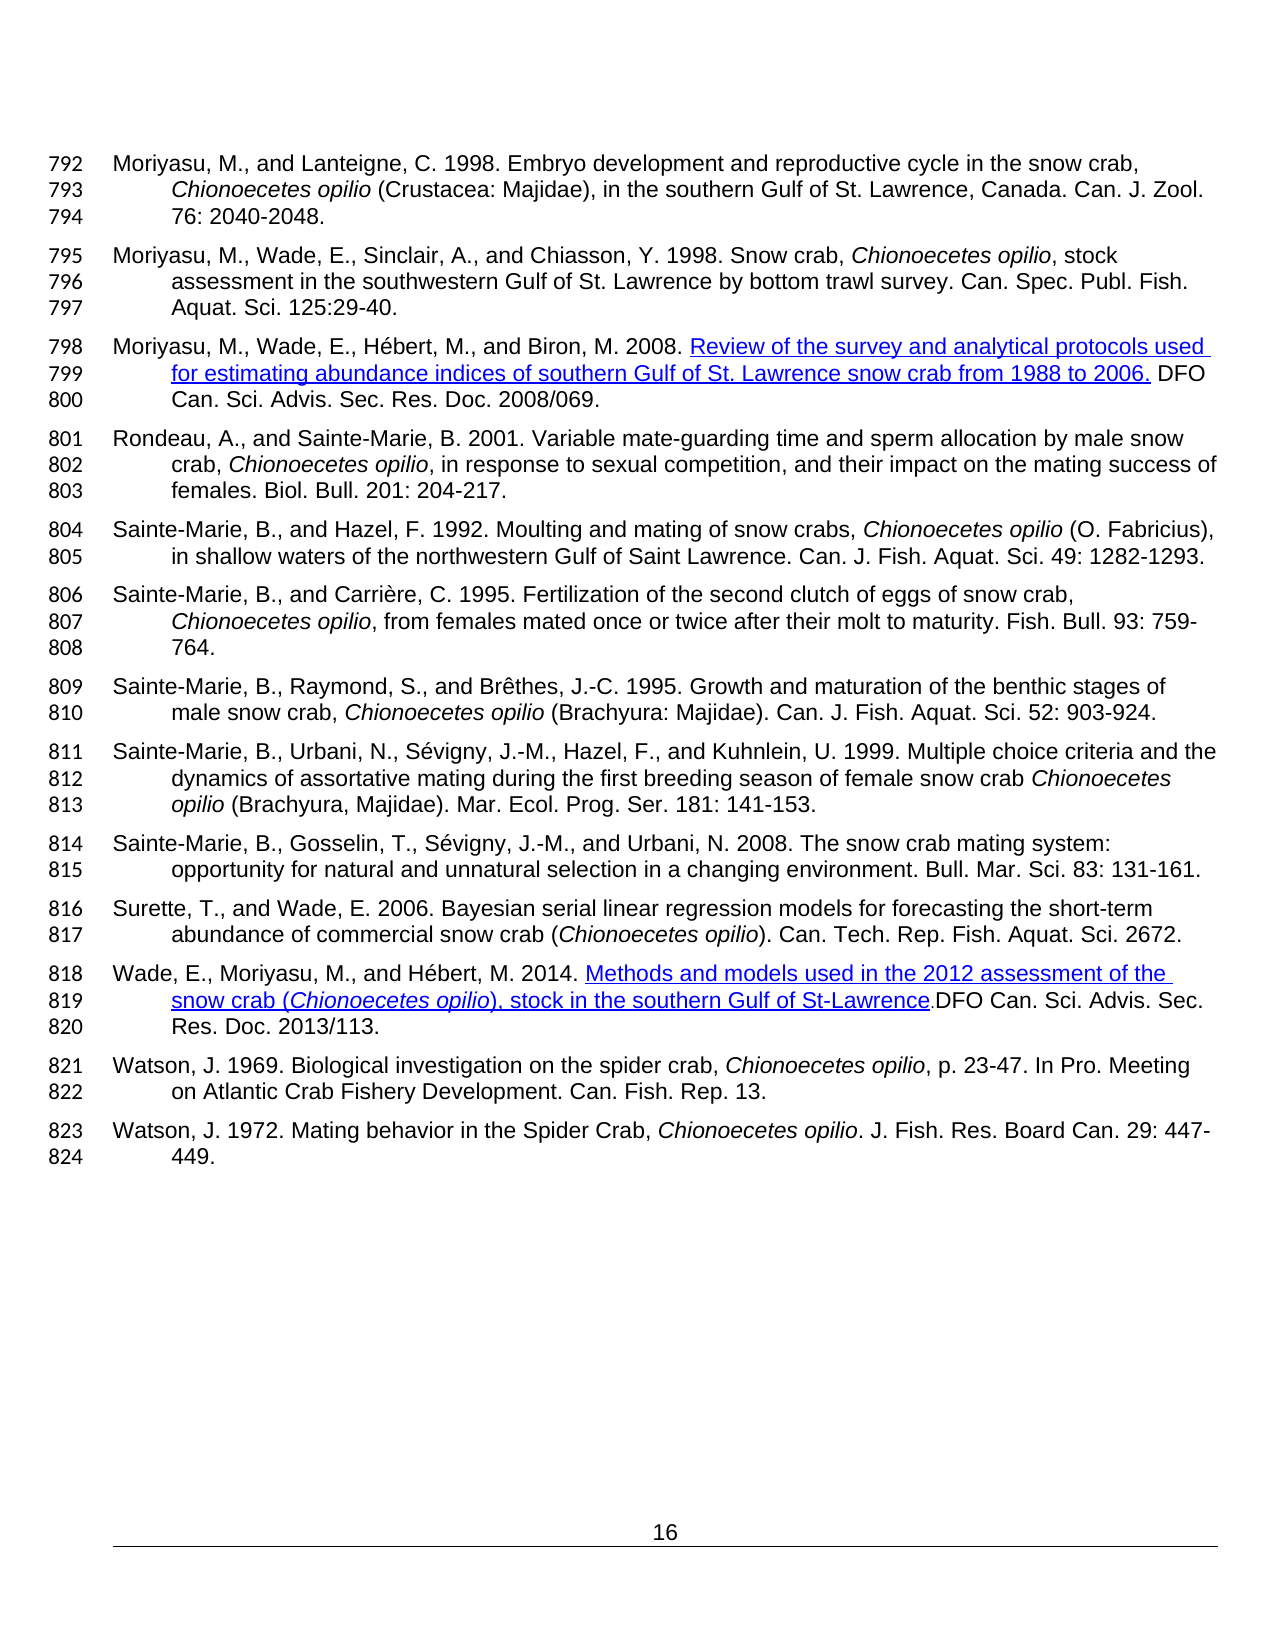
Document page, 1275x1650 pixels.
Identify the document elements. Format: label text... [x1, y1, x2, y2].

text Sainte-Marie, B., Urbani, N., Sévigny, J.-M., Hazel, F., and Kuhnlein, U. 1999. Multiple choice criteria and the dynamics of assortative mating during the first breeding season of female snow crab Chionoecetes opilio (Brachyura, Majidae). Mar. Ecol. Prog. Ser. 181: 141-153. [112, 738, 1218, 817]
text Moriyasu, M., Wade, E., Hébert, M., and Biron, M. 2008. Review of the survey and analytical protocols used for estimating abundance indices of southern Gulf of St. Lawrence snow crab from 1988 to 2006. DFO Can. Sci. Advis. Sec. Res. Doc. 2008/069. [112, 333, 1218, 412]
text Sainte-Marie, B., and Hazel, F. 1992. Moulting and mating of snow crabs, Chionoecetes opilio (O. Fabricius), in shallow waters of the northwestern Gulf of Saint Lawrence. Can. J. Fish. Aquat. Sci. 49: 1282-1293. [112, 516, 1218, 569]
text Moriyasu, M., and Lanteigne, C. 1998. Embryo development and reproductive cycle in the snow crab, Chionoecetes opilio (Crustacea: Majidae), in the southern Gulf of St. Lawrence, Canada. Can. J. Zool. 76: 2040-2048. [112, 150, 1218, 229]
text Watson, J. 1972. Mating behavior in the Spider Crab, Chionoecetes opilio. J. Fish. Res. Board Can. 29: 447-449. [112, 1117, 1218, 1170]
text Moriyasu, M., Wade, E., Sinclair, A., and Chiasson, Y. 1998. Snow crab, Chionoecetes opilio, stock assessment in the southwestern Gulf of St. Lawrence by bottom trawl survey. Can. Spec. Publ. Fish. Aquat. Sci. 125:29-40. [112, 242, 1218, 321]
text Rondeau, A., and Sainte-Marie, B. 2001. Variable mate-guarding time and sperm allocation by male snow crab, Chionoecetes opilio, in response to sexual competition, and their impact on the mating success of females. Biol. Bull. 201: 204-217. [112, 425, 1218, 504]
text Surette, T., and Wade, E. 2006. Bayesian serial linear regression models for forecasting the short-term abundance of commercial snow crab (Chionoecetes opilio). Can. Tech. Rep. Fish. Aquat. Sci. 2672. [112, 895, 1218, 948]
text Sainte-Marie, B., Raymond, S., and Brêthes, J.-C. 1995. Growth and maturation of the benthic stages of male snow crab, Chionoecetes opilio (Brachyura: Majidae). Can. J. Fish. Aquat. Sci. 52: 903-924. [112, 673, 1218, 726]
text Wade, E., Moriyasu, M., and Hébert, M. 2014. Methods and models used in the 2012 assessment of the snow crab (Chionoecetes opilio), stock in the southern Gulf of St-Lawrence.DFO Can. Sci. Advis. Sec. Res. Doc. 2013/113. [112, 960, 1218, 1039]
text Sainte-Marie, B., Gosselin, T., Sévigny, J.-M., and Urbani, N. 2008. The snow crab mating system: opportunity for natural and unnatural selection in a changing environment. Bull. Mar. Sci. 83: 131-161. [112, 830, 1218, 882]
text Sainte-Marie, B., and Carrière, C. 1995. Fertilization of the second clutch of eggs of snow crab, Chionoecetes opilio, from females mated once or twice after their molt to maturity. Fish. Bull. 93: 759-764. [112, 581, 1218, 661]
text Watson, J. 1969. Biological investigation on the spider crab, Chionoecetes opilio, p. 23-47. In Pro. Meeting on Atlantic Crab Fishery Development. Can. Fish. Rep. 13. [112, 1052, 1218, 1104]
